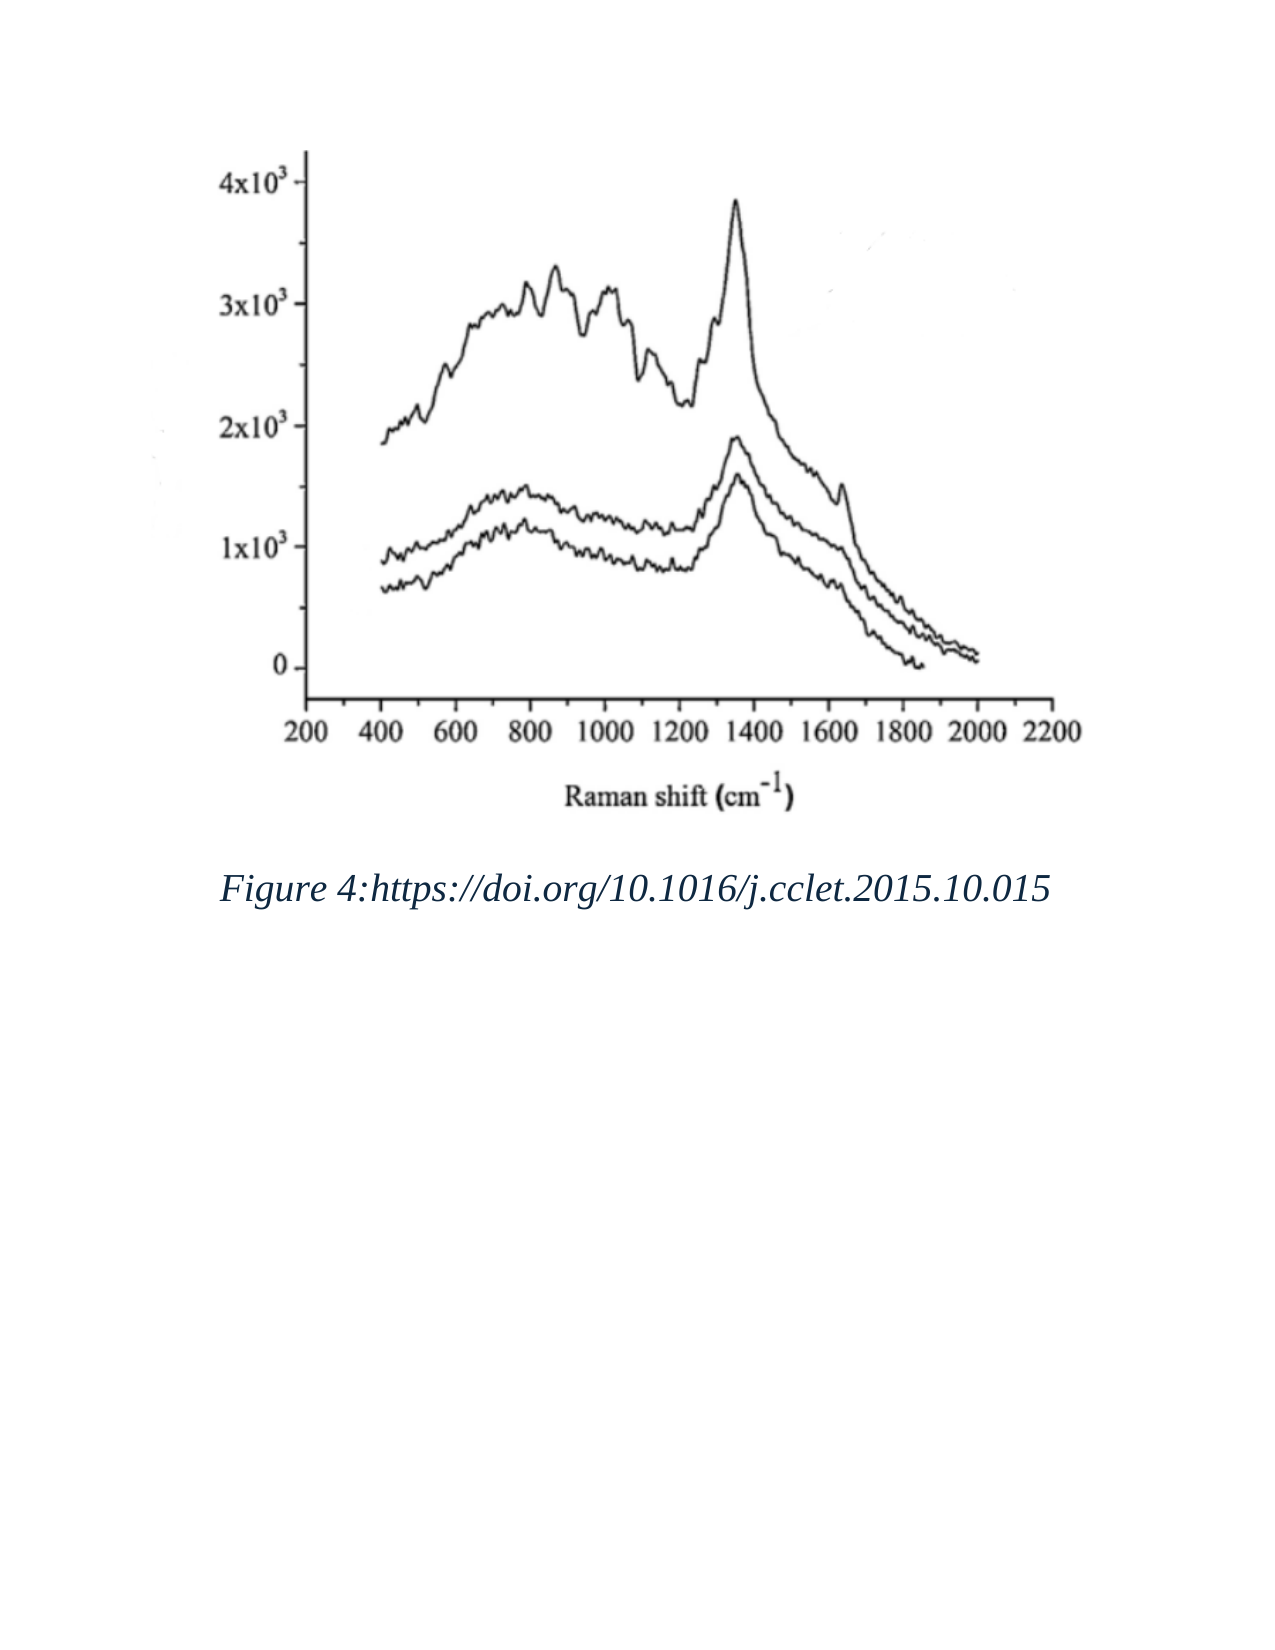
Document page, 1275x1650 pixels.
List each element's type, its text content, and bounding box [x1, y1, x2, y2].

text Figure 4:https://doi.org/10.1016/j.cclet.2015.10.015 [150, 864, 1125, 909]
picture [150, 150, 1125, 843]
